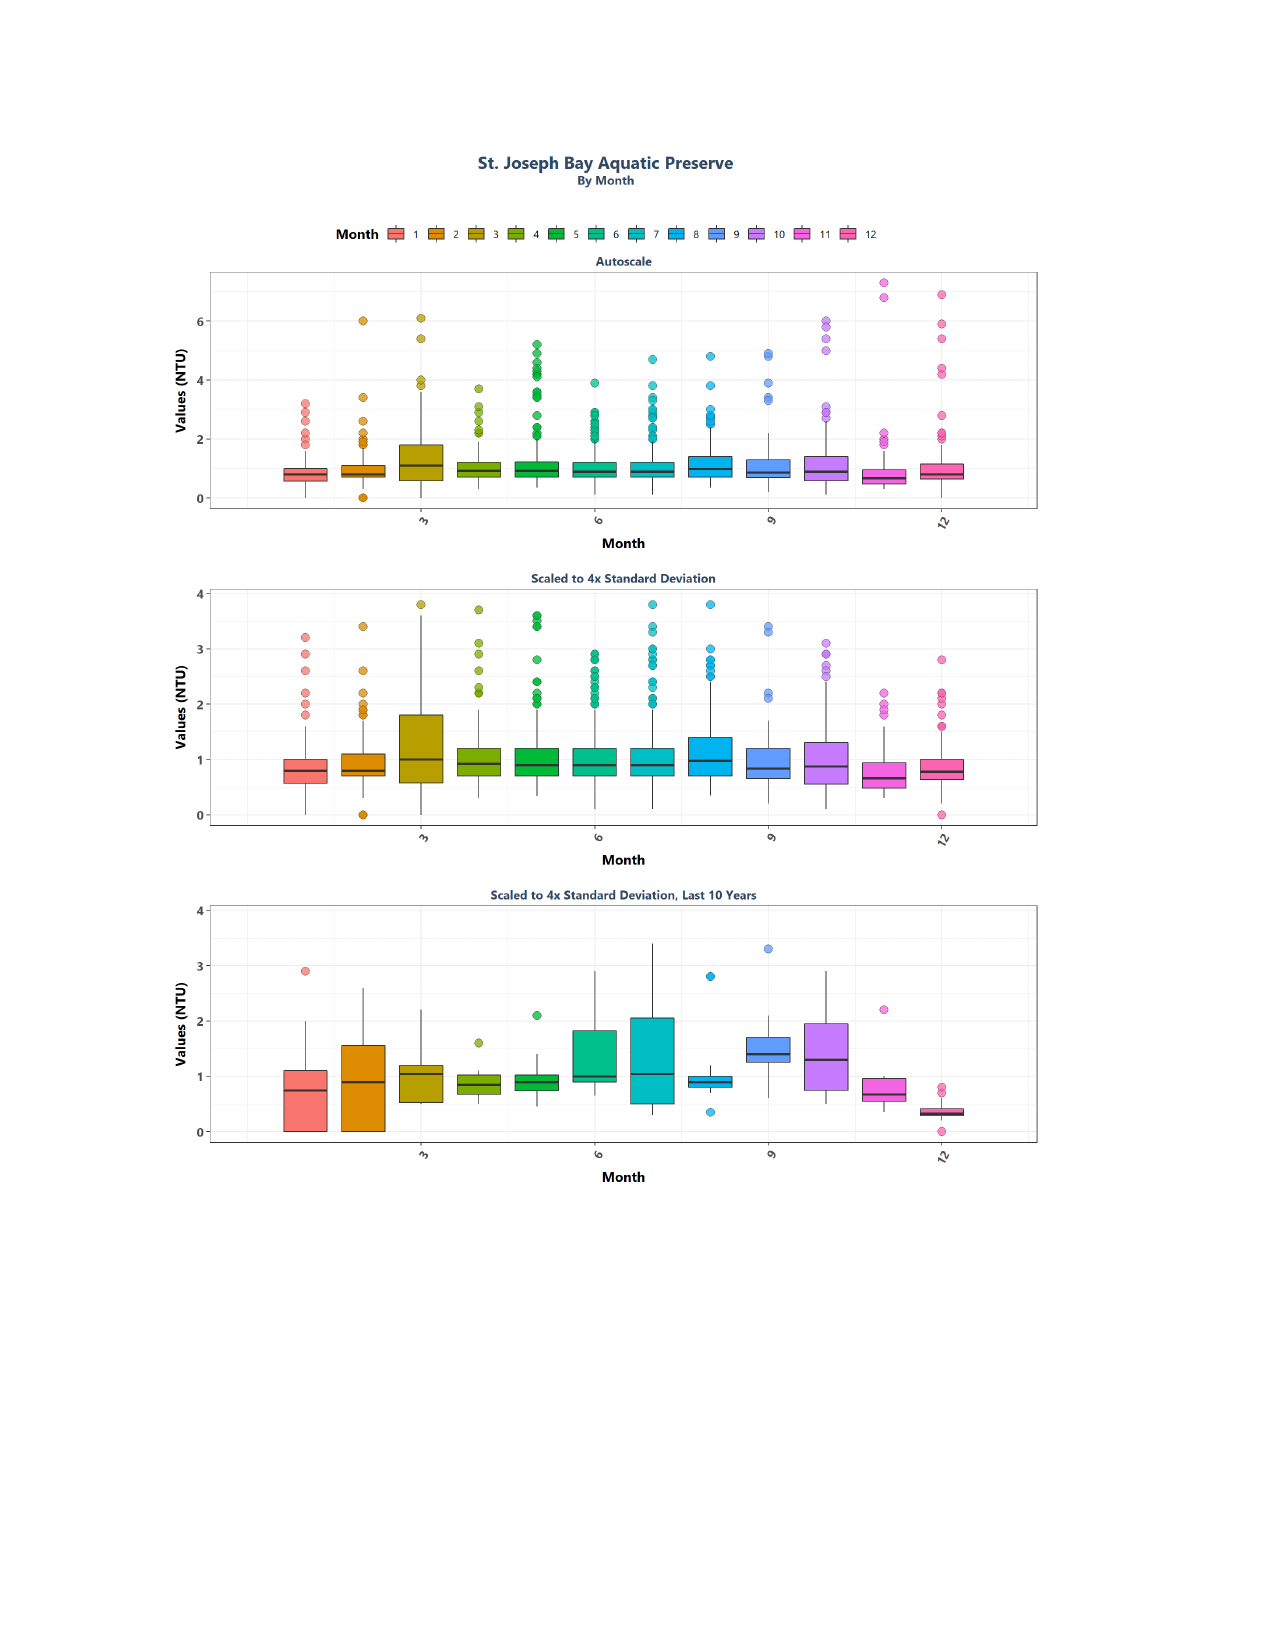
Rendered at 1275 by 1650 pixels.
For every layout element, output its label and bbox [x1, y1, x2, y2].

picture [168, 150, 1044, 1200]
